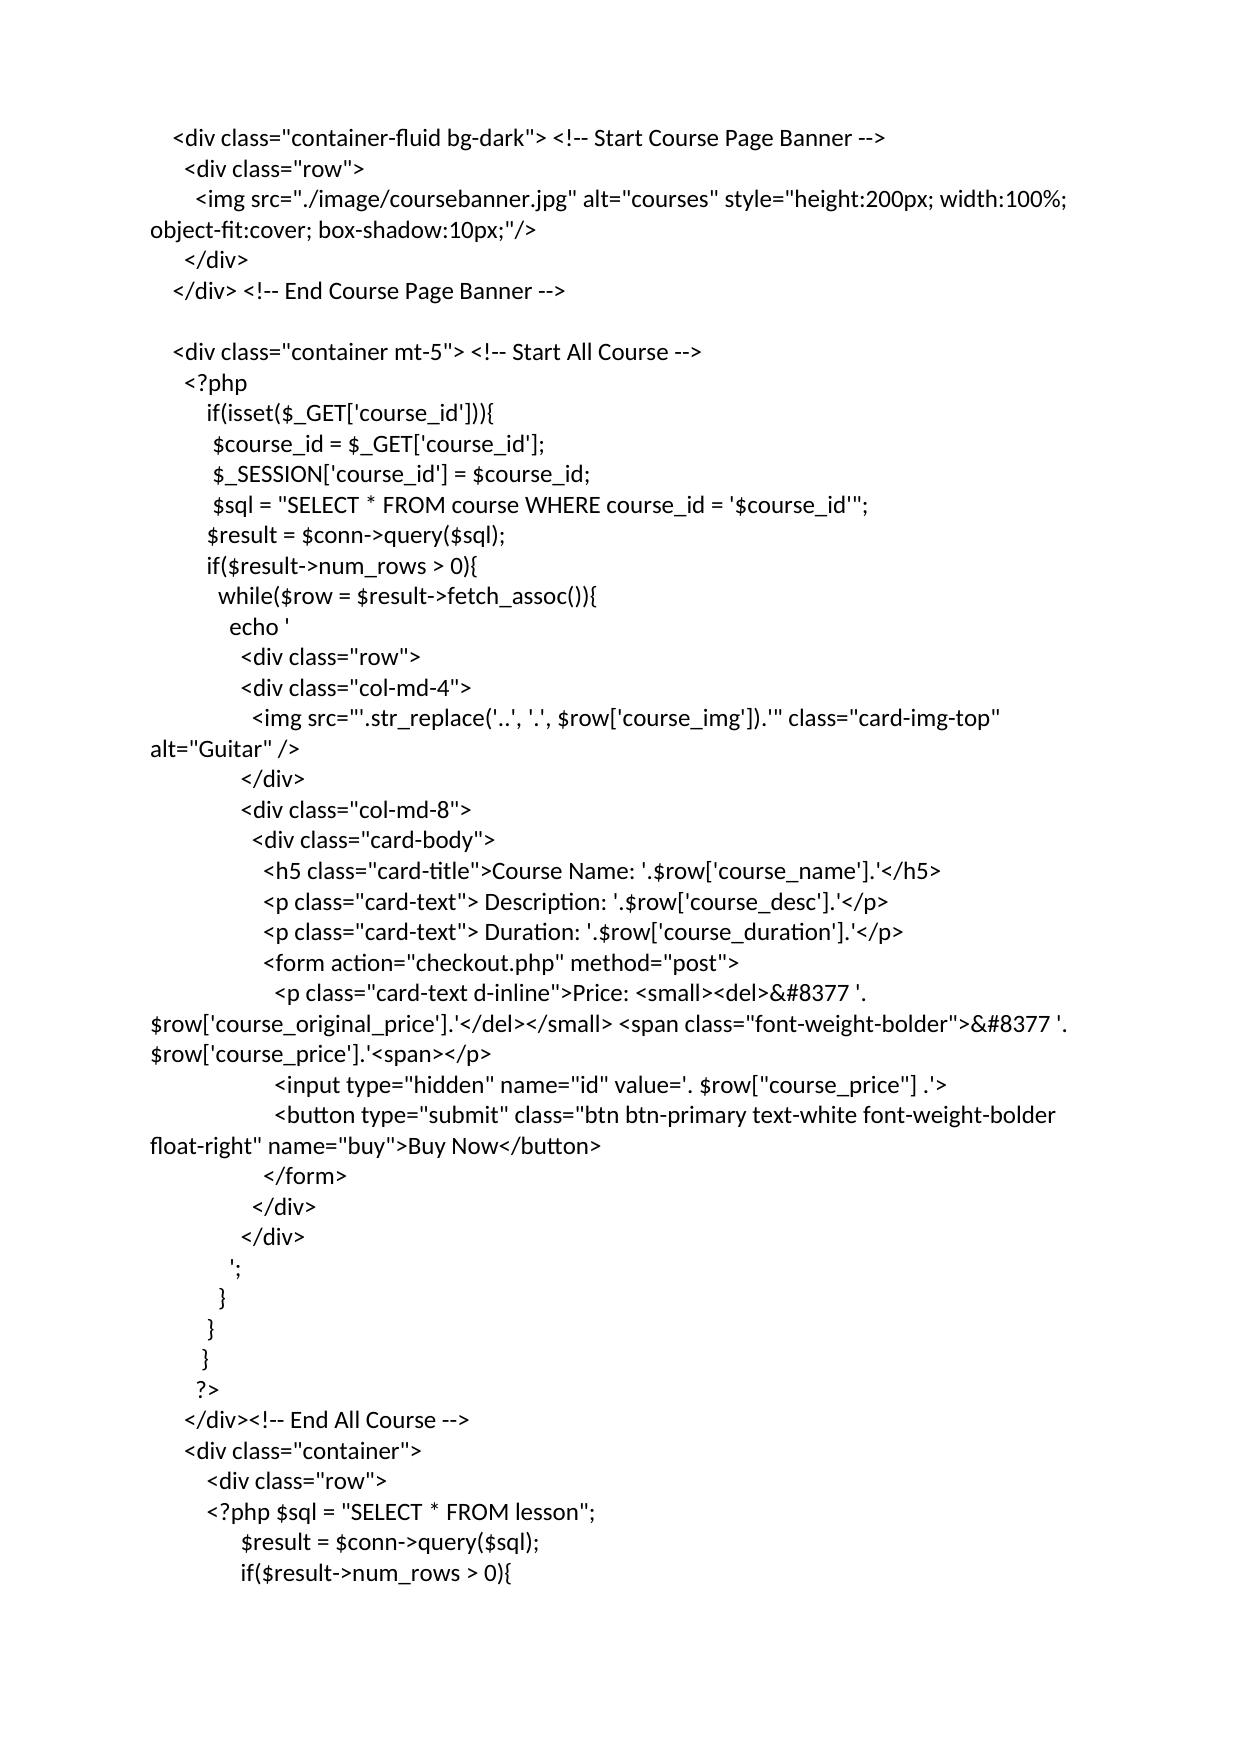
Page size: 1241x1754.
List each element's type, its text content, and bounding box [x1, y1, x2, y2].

text <div class="container mt-5"> <!-- Start All Course --> [150, 336, 1090, 367]
text <form action="checkout.php" method="post"> [150, 947, 1090, 977]
text </div> <!-- End Course Page Banner --> [150, 275, 1090, 306]
text <h5 class="card-title">Course Name: '.$row['course_name'].'</h5> [150, 855, 1090, 886]
text <div class="container-fluid bg-dark"> <!-- Start Course Page Banner --> [150, 123, 1090, 153]
text if($result->num_rows > 0){ [150, 1557, 1090, 1588]
text </div> [150, 763, 1090, 794]
text <div class="card-body"> [150, 824, 1090, 855]
text <p class="card-text"> Duration: '.$row['course_duration'].'</p> [150, 916, 1090, 947]
text $result = $conn->query($sql); [150, 1527, 1090, 1557]
text </div> [150, 1191, 1090, 1221]
text <img src="./image/coursebanner.jpg" alt="courses" style="height:200px; width:100%; object-fit:cover; box-shadow:10px;"/> [150, 184, 1090, 245]
text while($row = $result->fetch_assoc()){ [150, 580, 1090, 611]
text } [150, 1313, 1090, 1343]
text if(isset($_GET['course_id'])){ [150, 397, 1090, 428]
text echo ' [150, 611, 1090, 641]
text $course_id = $_GET['course_id']; [150, 428, 1090, 458]
text <div class="container"> [150, 1435, 1090, 1466]
text <div class="row"> [150, 1466, 1090, 1496]
text } [150, 1282, 1090, 1313]
text $result = $conn->query($sql); [150, 519, 1090, 550]
text <?php $sql = "SELECT * FROM lesson"; [150, 1496, 1090, 1527]
text <div class="row"> [150, 153, 1090, 184]
text <div class="row"> [150, 641, 1090, 672]
text <input type="hidden" name="id" value='. $row["course_price"] .'> [150, 1069, 1090, 1099]
text </div><!-- End All Course --> [150, 1404, 1090, 1435]
text <p class="card-text d-inline">Price: <small><del>&#8377 '.$row['course_original_price'].'</del></small> <span class="font-weight-bolder">&#8377 '.$row['course_price'].'<span></p> [150, 977, 1090, 1069]
text $_SESSION['course_id'] = $course_id; [150, 458, 1090, 489]
text </div> [150, 1221, 1090, 1252]
text $sql = "SELECT * FROM course WHERE course_id = '$course_id'"; [150, 489, 1090, 519]
text <div class="col-md-8"> [150, 794, 1090, 824]
text '; [150, 1252, 1090, 1282]
text </div> [150, 245, 1090, 275]
text if($result->num_rows > 0){ [150, 550, 1090, 580]
text <img src="'.str_replace('..', '.', $row['course_img']).'" class="card-img-top" alt="Guitar" /> [150, 702, 1090, 763]
text <div class="col-md-4"> [150, 672, 1090, 702]
text } [150, 1343, 1090, 1374]
text </form> [150, 1160, 1090, 1191]
text ?> [150, 1374, 1090, 1404]
text <button type="submit" class="btn btn-primary text-white font-weight-bolder float-right" name="buy">Buy Now</button> [150, 1099, 1090, 1160]
text <?php [150, 367, 1090, 397]
text <p class="card-text"> Description: '.$row['course_desc'].'</p> [150, 886, 1090, 916]
